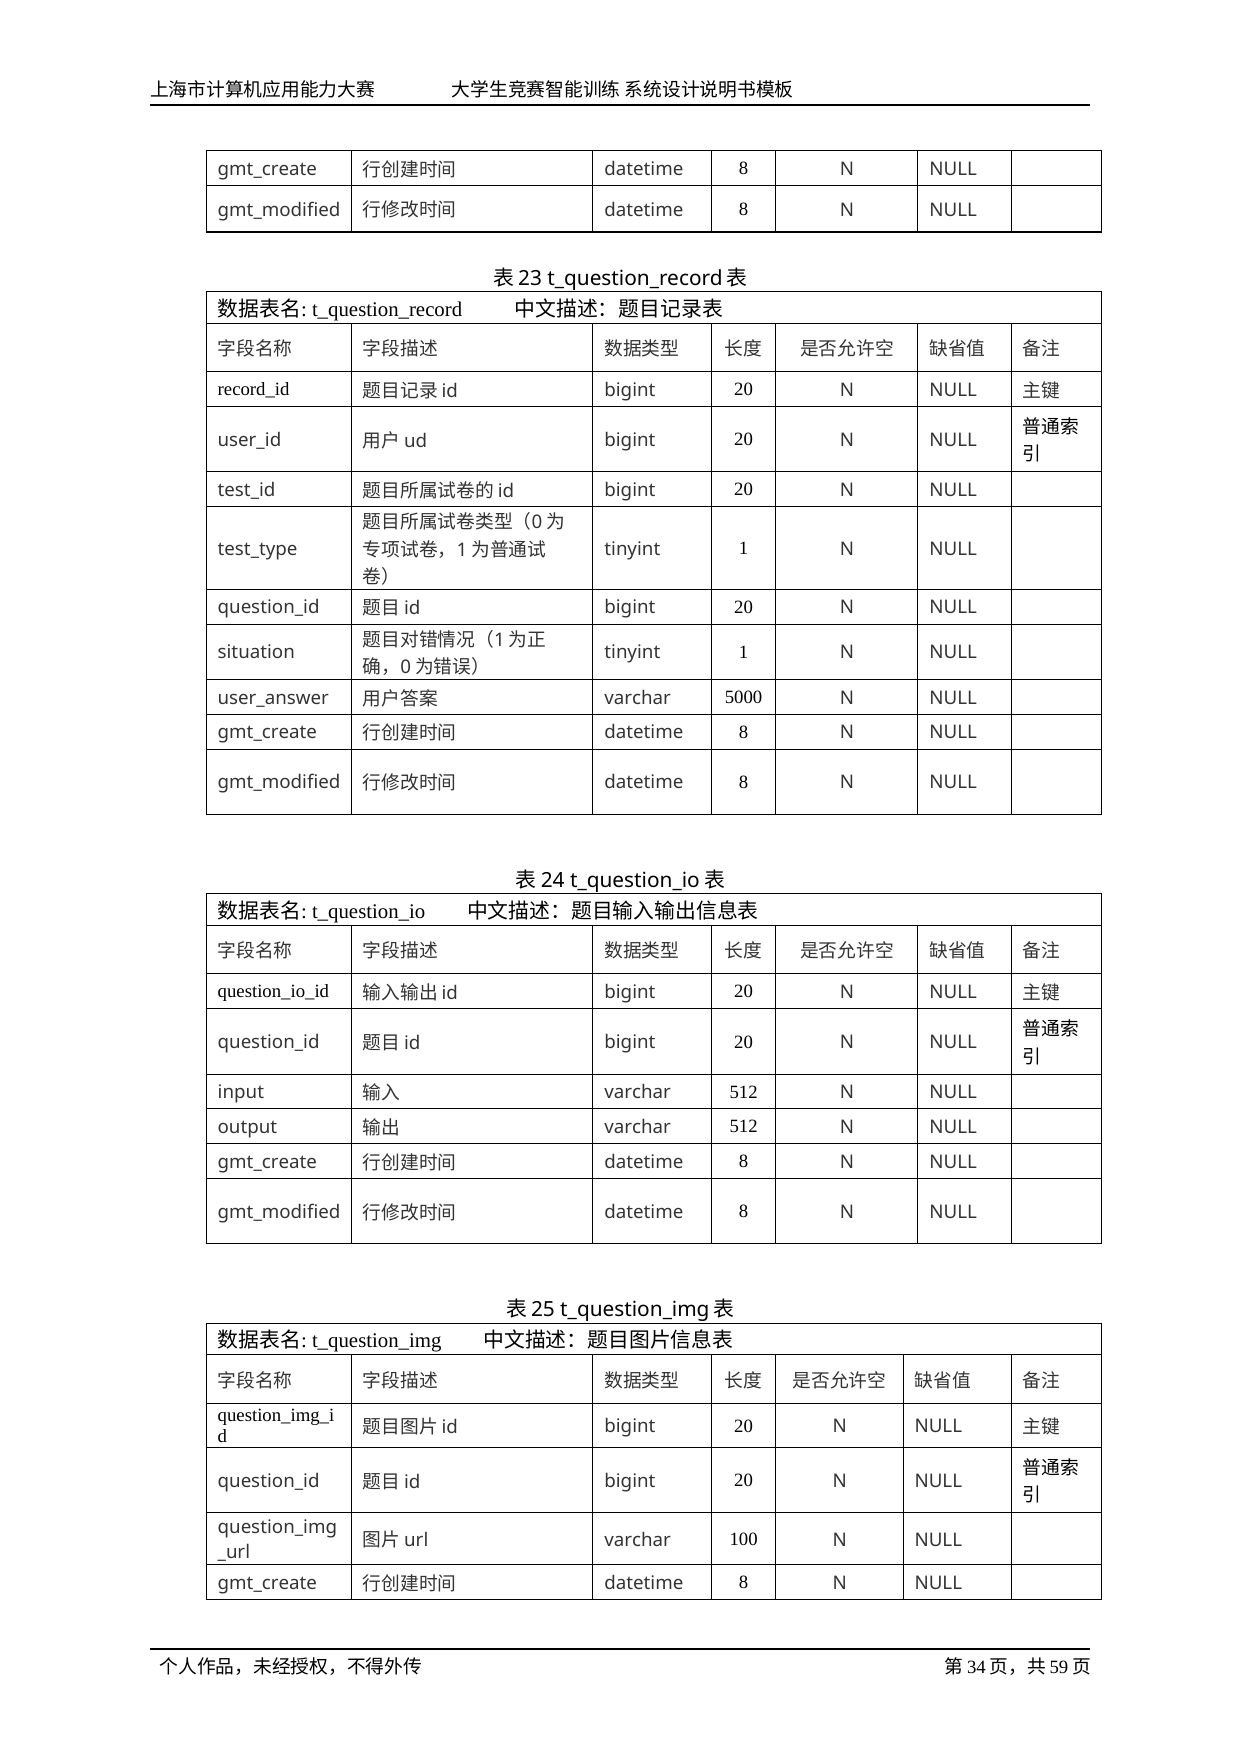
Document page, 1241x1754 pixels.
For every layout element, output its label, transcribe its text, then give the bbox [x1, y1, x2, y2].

table_cell N [776, 974, 917, 1008]
table_cell N [776, 186, 917, 231]
table_cell question_io_id [207, 974, 351, 1008]
table_cell NULL [918, 590, 1011, 623]
table_cell 数据类型 [593, 324, 711, 371]
text 表24 t_question_io表 [150, 863, 1090, 893]
table_cell varchar [593, 1109, 711, 1143]
table_cell input [207, 1075, 351, 1108]
table_cell NULL [918, 715, 1011, 748]
table_cell 8 [712, 1144, 775, 1178]
table_cell N [776, 151, 917, 185]
table_cell NULL [904, 1513, 1011, 1564]
table_cell bigint [593, 472, 711, 506]
table_cell NULL [918, 507, 1011, 589]
table_cell 20 [712, 1009, 775, 1073]
table_cell 512 [712, 1075, 775, 1108]
table_cell situation [207, 625, 351, 679]
table_cell [1012, 1513, 1101, 1564]
table_cell 普通索引 [1012, 1009, 1101, 1073]
table_cell datetime [593, 186, 711, 231]
table_cell 8 [712, 1565, 775, 1599]
table_cell gmt_create [207, 715, 351, 748]
table_cell [1012, 1144, 1101, 1178]
table_cell NULL [904, 1565, 1011, 1599]
table_cell 20 [712, 590, 775, 623]
table_cell 用户ud [352, 407, 592, 471]
table_cell N [776, 1144, 917, 1178]
table_cell 输入输出id [352, 974, 592, 1008]
table_cell NULL [918, 151, 1011, 185]
table_cell [1012, 715, 1101, 748]
table_cell 题目id [352, 1448, 592, 1512]
table_cell record_id [207, 372, 351, 406]
table_cell 长度 [712, 926, 775, 973]
table_cell question_img_url [207, 1513, 351, 1564]
table_cell user_id [207, 407, 351, 471]
table_cell [1012, 472, 1101, 506]
table_cell 字段描述 [352, 324, 592, 371]
table_cell 512 [712, 1109, 775, 1143]
table_cell [1012, 625, 1101, 679]
table_cell NULL [918, 1075, 1011, 1108]
table_cell output [207, 1109, 351, 1143]
table_cell 字段描述 [352, 926, 592, 973]
table_cell 字段名称 [207, 1355, 351, 1403]
table_cell 长度 [712, 1355, 775, 1403]
table_cell 20 [712, 1448, 775, 1512]
table_cell datetime [593, 1179, 711, 1243]
table_cell varchar [593, 1513, 711, 1564]
table_cell N [776, 1513, 903, 1564]
table_cell 行修改时间 [352, 186, 592, 231]
table_cell 备注 [1012, 1355, 1101, 1403]
table_cell N [776, 750, 917, 814]
table_cell [1012, 186, 1101, 231]
table_cell bigint [593, 372, 711, 406]
table_cell N [776, 372, 917, 406]
table_cell bigint [593, 974, 711, 1008]
table_cell [1012, 680, 1101, 714]
table_cell 8 [712, 750, 775, 814]
table_cell datetime [593, 750, 711, 814]
table_cell 主键 [1012, 1404, 1101, 1447]
table_cell NULL [918, 407, 1011, 471]
table_cell [1012, 590, 1101, 623]
table_cell N [776, 472, 917, 506]
table_cell [1012, 750, 1101, 814]
table_cell 行创建时间 [352, 1565, 592, 1599]
table_cell NULL [918, 1144, 1011, 1178]
table_cell question_id [207, 1009, 351, 1073]
table_cell N [776, 680, 917, 714]
table_cell 行创建时间 [352, 1144, 592, 1178]
table_cell 字段名称 [207, 926, 351, 973]
table_cell gmt_create [207, 1144, 351, 1178]
table_cell 是否允许空 [776, 324, 917, 371]
table_cell varchar [593, 1075, 711, 1108]
table_cell N [776, 1448, 903, 1512]
table_cell NULL [918, 472, 1011, 506]
table_cell 字段描述 [352, 1355, 592, 1403]
table_cell user_answer [207, 680, 351, 714]
table_cell test_type [207, 507, 351, 589]
table_cell 题目所属试卷类型（0为专项试卷，1为普通试卷） [352, 507, 592, 589]
table_cell 长度 [712, 324, 775, 371]
table_cell N [776, 1179, 917, 1243]
table_cell 5000 [712, 680, 775, 714]
table_cell [1012, 151, 1101, 185]
table_cell 20 [712, 407, 775, 471]
table_cell varchar [593, 680, 711, 714]
table_cell N [776, 625, 917, 679]
table_cell 普通索引 [1012, 1448, 1101, 1512]
table_cell 行创建时间 [352, 715, 592, 748]
table_cell bigint [593, 407, 711, 471]
table_cell N [776, 715, 917, 748]
table_cell 8 [712, 151, 775, 185]
table_cell gmt_modified [207, 186, 351, 231]
table_cell 数据类型 [593, 926, 711, 973]
table_cell datetime [593, 1144, 711, 1178]
table_cell 输入 [352, 1075, 592, 1108]
table_cell datetime [593, 715, 711, 748]
table_cell bigint [593, 1009, 711, 1073]
table_cell gmt_create [207, 151, 351, 185]
table_cell N [776, 407, 917, 471]
table_cell NULL [918, 1179, 1011, 1243]
table_cell N [776, 507, 917, 589]
table_cell [1012, 1109, 1101, 1143]
table_cell NULL [918, 372, 1011, 406]
text 表23 t_question_record表 [150, 261, 1090, 291]
table_header 数据表名: t_question_io 中文描述：题目输入输出信息表 [207, 894, 1101, 924]
table_cell [1012, 1179, 1101, 1243]
table_cell bigint [593, 1404, 711, 1447]
table_cell NULL [918, 1009, 1011, 1073]
table_cell 普通索引 [1012, 407, 1101, 471]
table_cell 题目图片id [352, 1404, 592, 1447]
table_cell 题目id [352, 590, 592, 623]
table_cell 是否允许空 [776, 926, 917, 973]
table_cell bigint [593, 1448, 711, 1512]
table_cell gmt_modified [207, 750, 351, 814]
table_cell 输出 [352, 1109, 592, 1143]
table_cell 数据类型 [593, 1355, 711, 1403]
table_cell 图片url [352, 1513, 592, 1564]
table_cell question_id [207, 590, 351, 623]
table_cell 缺省值 [904, 1355, 1011, 1403]
table_cell tinyint [593, 507, 711, 589]
table_cell 主键 [1012, 974, 1101, 1008]
table_cell N [776, 1565, 903, 1599]
table_cell NULL [918, 186, 1011, 231]
table_cell N [776, 590, 917, 623]
table_cell 20 [712, 472, 775, 506]
table_cell datetime [593, 1565, 711, 1599]
table_cell NULL [918, 625, 1011, 679]
table_cell 字段名称 [207, 324, 351, 371]
table_header 数据表名: t_question_record 中文描述：题目记录表 [207, 292, 1101, 322]
table_cell NULL [904, 1404, 1011, 1447]
table_cell 8 [712, 186, 775, 231]
table_cell 题目id [352, 1009, 592, 1073]
text 表25 t_question_img表 [150, 1292, 1090, 1323]
table_cell [1012, 507, 1101, 589]
table_cell datetime [593, 151, 711, 185]
table_cell 主键 [1012, 372, 1101, 406]
table_cell 1 [712, 507, 775, 589]
table_cell 20 [712, 1404, 775, 1447]
table_cell N [776, 1009, 917, 1073]
table_cell NULL [918, 1109, 1011, 1143]
table_cell 8 [712, 1179, 775, 1243]
table_cell N [776, 1109, 917, 1143]
table_cell 20 [712, 372, 775, 406]
table_cell 行修改时间 [352, 1179, 592, 1243]
table_cell NULL [918, 750, 1011, 814]
table_cell 备注 [1012, 926, 1101, 973]
table_header 数据表名: t_question_img 中文描述：题目图片信息表 [207, 1324, 1101, 1354]
table_cell NULL [918, 974, 1011, 1008]
table_cell question_id [207, 1448, 351, 1512]
table_cell 8 [712, 715, 775, 748]
table_cell N [776, 1075, 917, 1108]
table_cell 备注 [1012, 324, 1101, 371]
table_cell 100 [712, 1513, 775, 1564]
table_cell [1012, 1565, 1101, 1599]
table_cell 1 [712, 625, 775, 679]
table_cell gmt_modified [207, 1179, 351, 1243]
table_cell NULL [904, 1448, 1011, 1512]
table_cell N [776, 1404, 903, 1447]
table_cell 题目记录id [352, 372, 592, 406]
table_cell question_img_id [207, 1404, 351, 1447]
table_cell bigint [593, 590, 711, 623]
table_cell NULL [918, 680, 1011, 714]
table_cell 用户答案 [352, 680, 592, 714]
table_cell test_id [207, 472, 351, 506]
table_cell 缺省值 [918, 324, 1011, 371]
table_cell gmt_create [207, 1565, 351, 1599]
table_cell 题目对错情况（1为正确，0为错误） [352, 625, 592, 679]
table_cell 缺省值 [918, 926, 1011, 973]
table_cell 20 [712, 974, 775, 1008]
table_cell 题目所属试卷的id [352, 472, 592, 506]
table_cell tinyint [593, 625, 711, 679]
table_cell 行创建时间 [352, 151, 592, 185]
table_cell 是否允许空 [776, 1355, 903, 1403]
table_cell [1012, 1075, 1101, 1108]
table_cell 行修改时间 [352, 750, 592, 814]
